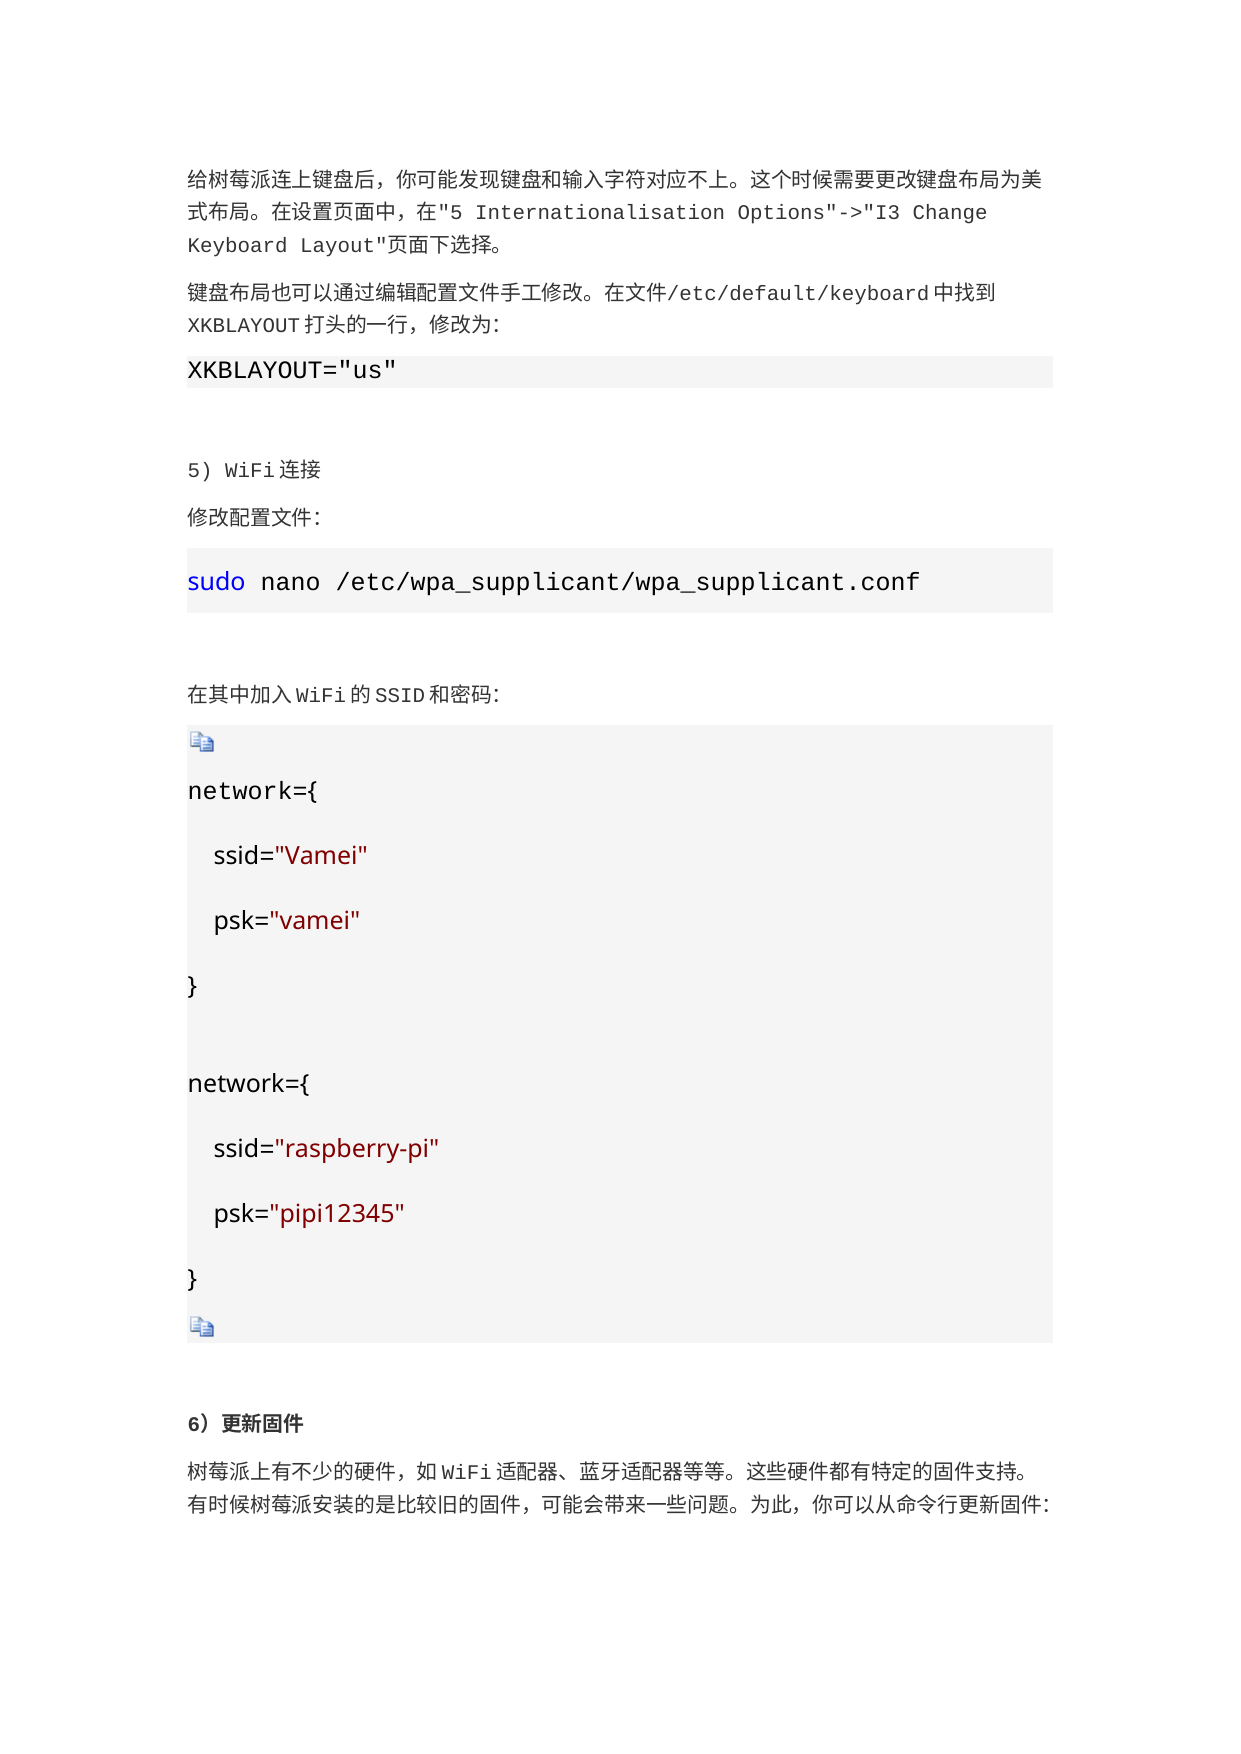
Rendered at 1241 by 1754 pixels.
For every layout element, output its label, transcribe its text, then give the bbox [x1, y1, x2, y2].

picture [187, 1310, 219, 1342]
text 5) WiFi连接 [187, 452, 1053, 484]
text 树莓派上有不少的硬件，如WiFi适配器、蓝牙适配器等等。这些硬件都有特定的固件支持。有时候树莓派安装的是比较旧的固件，可能会带来一些问题。为此，你可以从命令行更新固件： [187, 1454, 1053, 1519]
text 给树莓派连上键盘后，你可能发现键盘和输入字符对应不上。这个时候需要更改键盘布局为美式布局。在设置页面中，在"5 Internationalisation Options"->"I3 Change Keyboard Layout"页面下选择。 [187, 162, 1053, 259]
text sudo nano /etc/wpa_supplicant/wpa_supplicant.conf [187, 548, 1053, 613]
text 6）更新固件 [187, 1406, 1053, 1439]
text } [187, 953, 1053, 1018]
text 修改配置文件： [187, 500, 1053, 533]
text ssid="raspberry-pi" [187, 1115, 1053, 1180]
text XKBLAYOUT="us" [187, 356, 1053, 388]
text } [187, 1245, 1053, 1310]
text ssid="Vamei" [187, 823, 1053, 888]
text psk="pipi12345" [187, 1180, 1053, 1245]
text network={ [187, 758, 1053, 823]
text network={ [187, 1050, 1053, 1115]
picture [187, 725, 219, 757]
text psk="vamei" [187, 888, 1053, 953]
text 键盘布局也可以通过编辑配置文件手工修改。在文件/etc/default/keyboard中找到XKBLAYOUT打头的一行，修改为： [187, 275, 1053, 340]
text 在其中加入WiFi的SSID和密码： [187, 677, 1053, 709]
